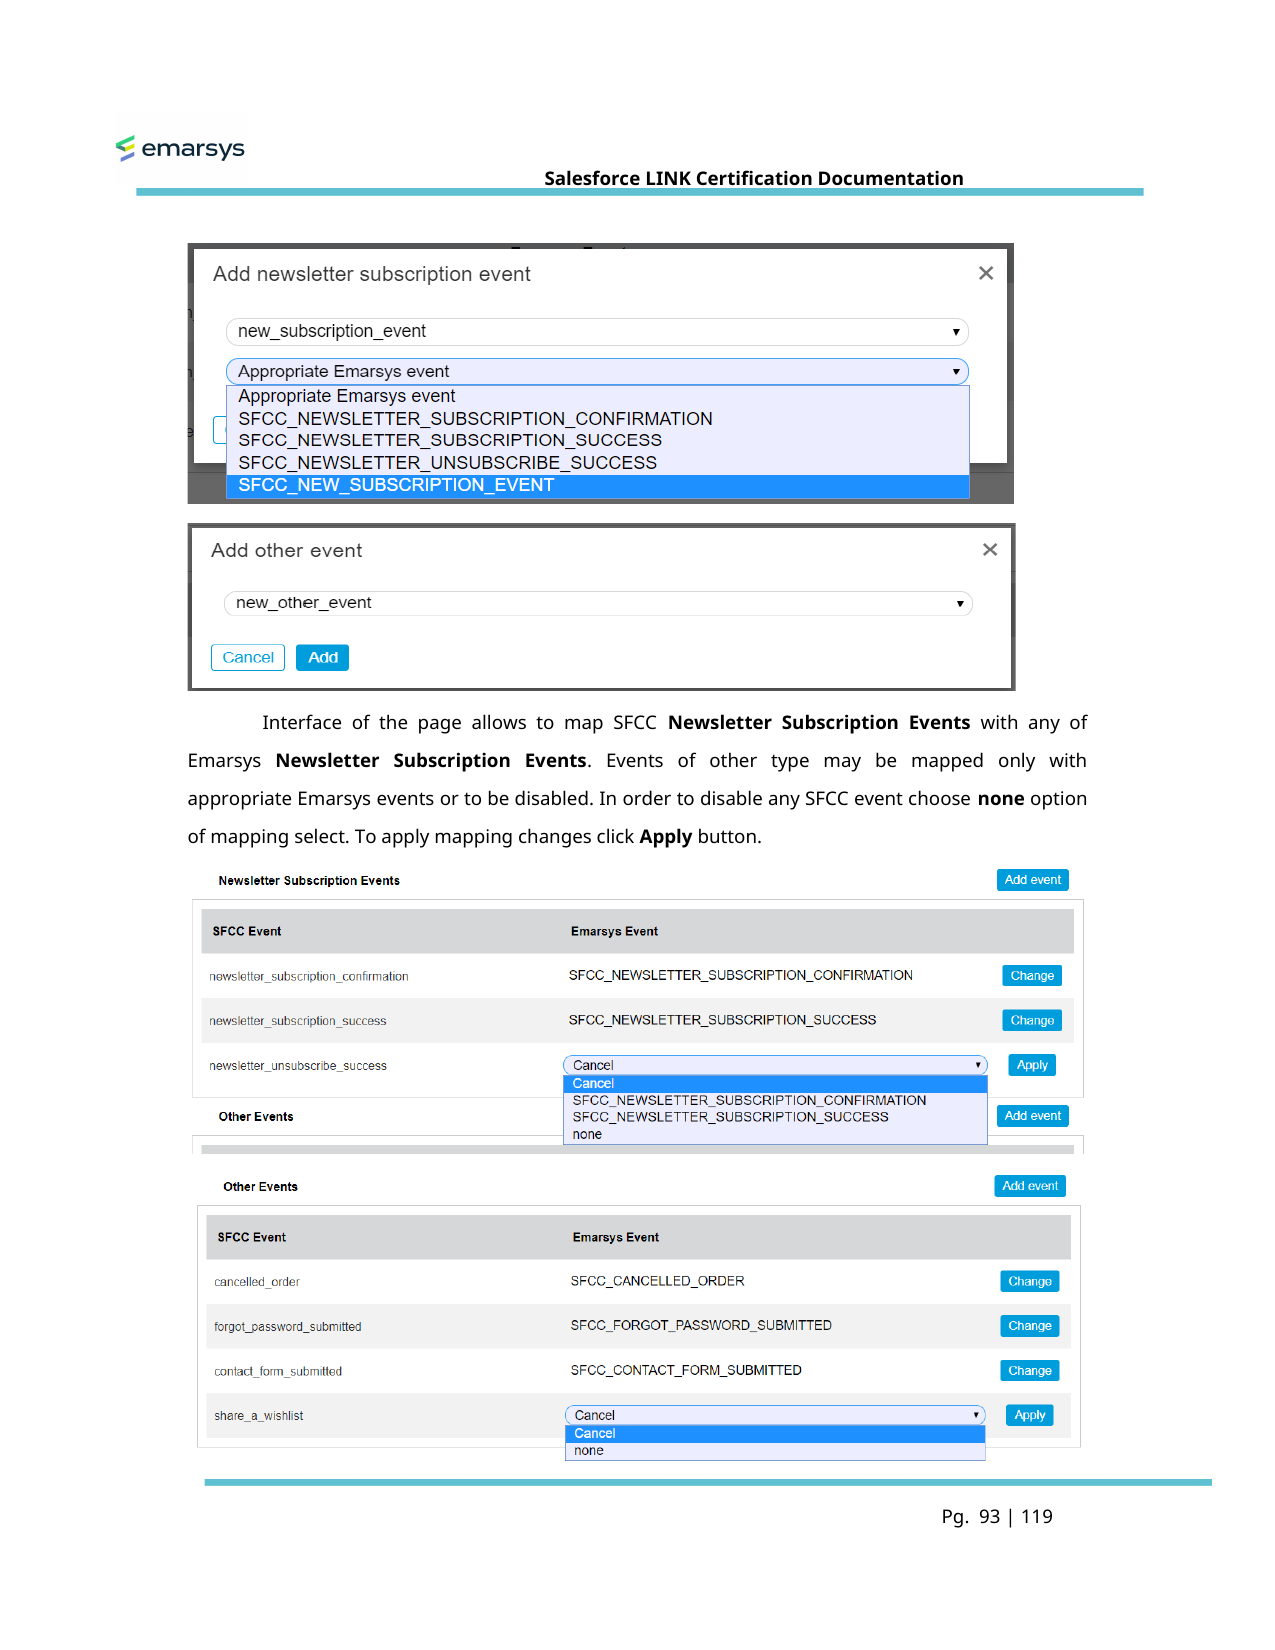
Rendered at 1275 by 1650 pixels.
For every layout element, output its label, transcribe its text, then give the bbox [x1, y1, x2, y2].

picture [204, 1479, 1212, 1486]
picture [113, 111, 247, 185]
picture [187, 243, 1014, 504]
picture [187, 523, 1016, 691]
picture [187, 1172, 1088, 1465]
picture [136, 188, 1144, 196]
picture [187, 868, 1088, 1154]
text Interface of the page allows to map SFCC Newsletter Subscription Events with any of Emarsys Newsletter Subscription Events. Events of other type may be mapped only with appropriate Emarsys events or to be disabled. In order to disable any SFCC event choose none option of mapping select. To apply mapping changes click Apply button. [187, 709, 1087, 849]
